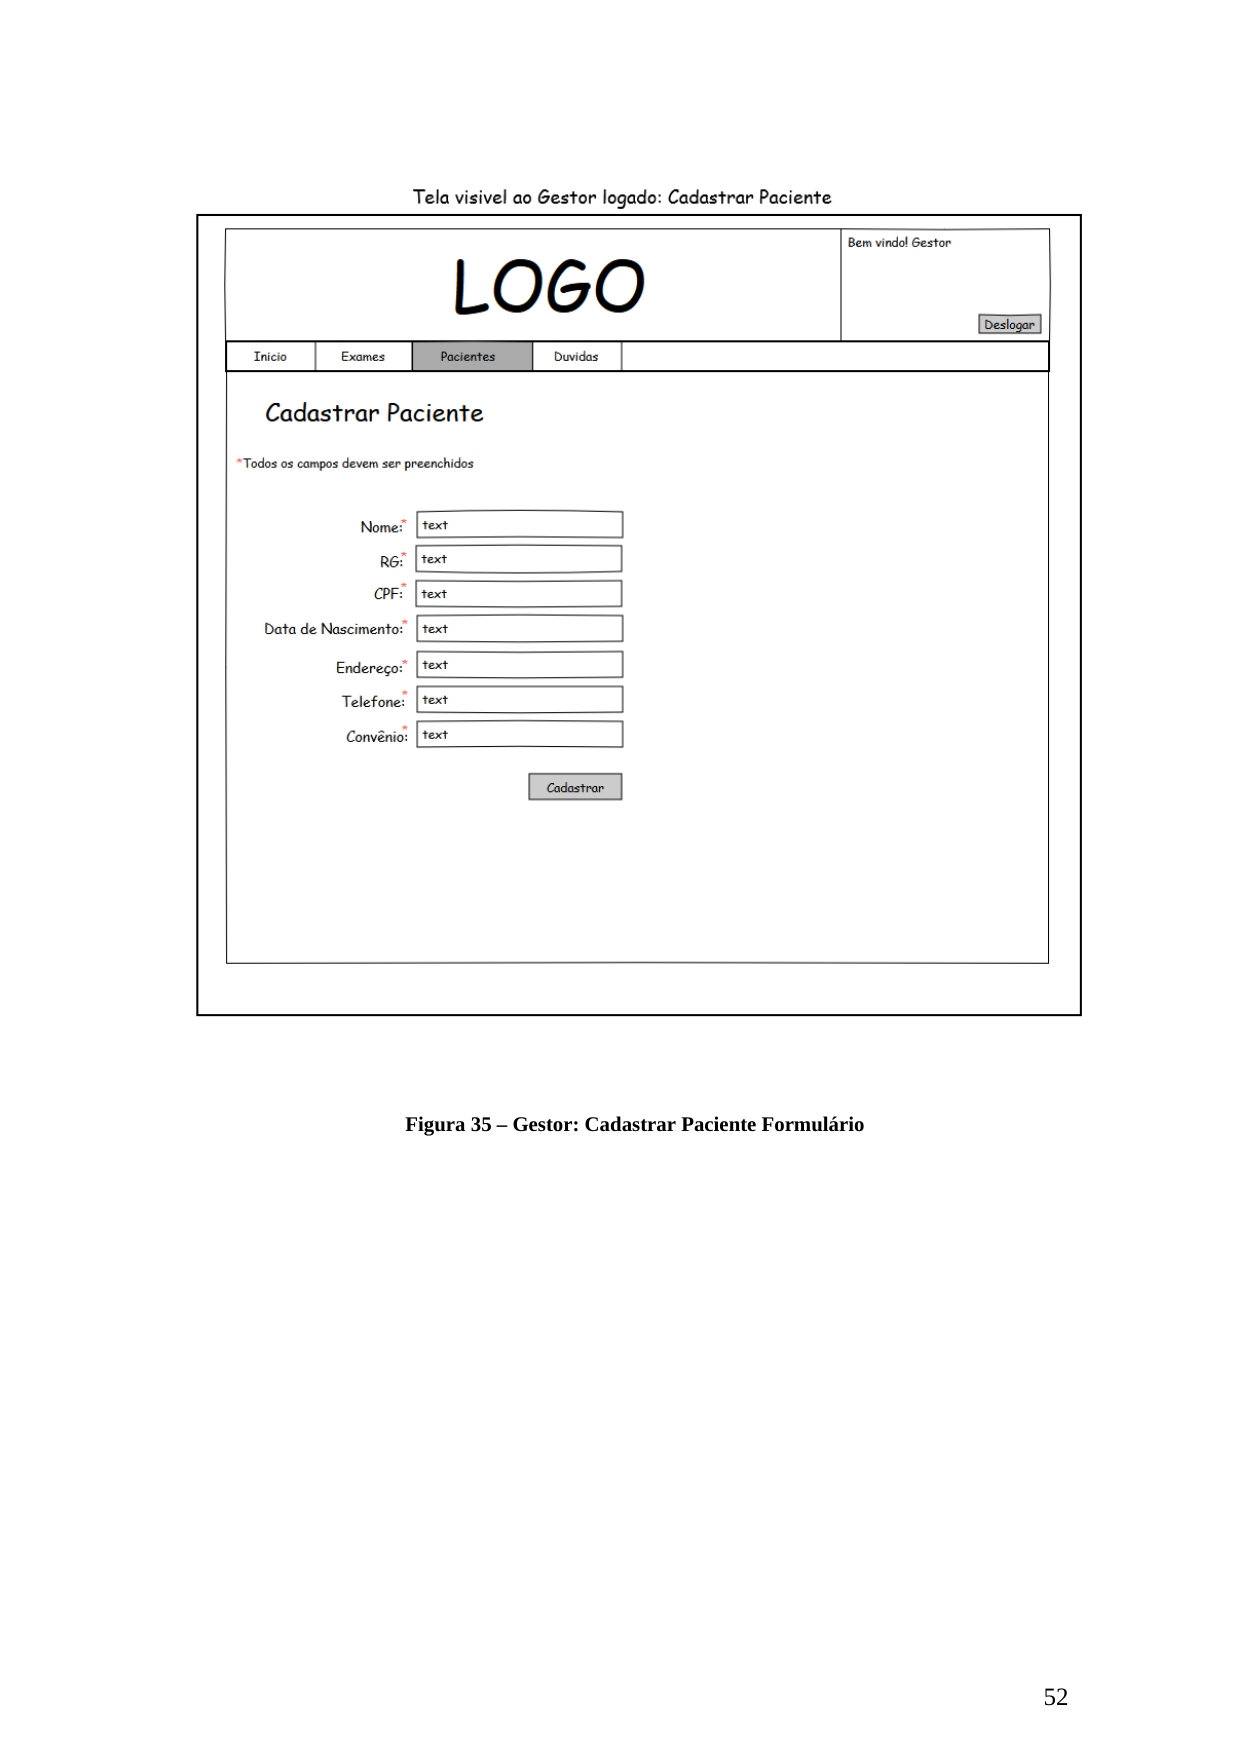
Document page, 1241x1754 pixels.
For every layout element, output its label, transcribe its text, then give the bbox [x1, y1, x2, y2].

picture [147, 177, 1122, 1085]
text Figura 35 – Gestor: Cadastrar Paciente Formulário [148, 1112, 1122, 1136]
